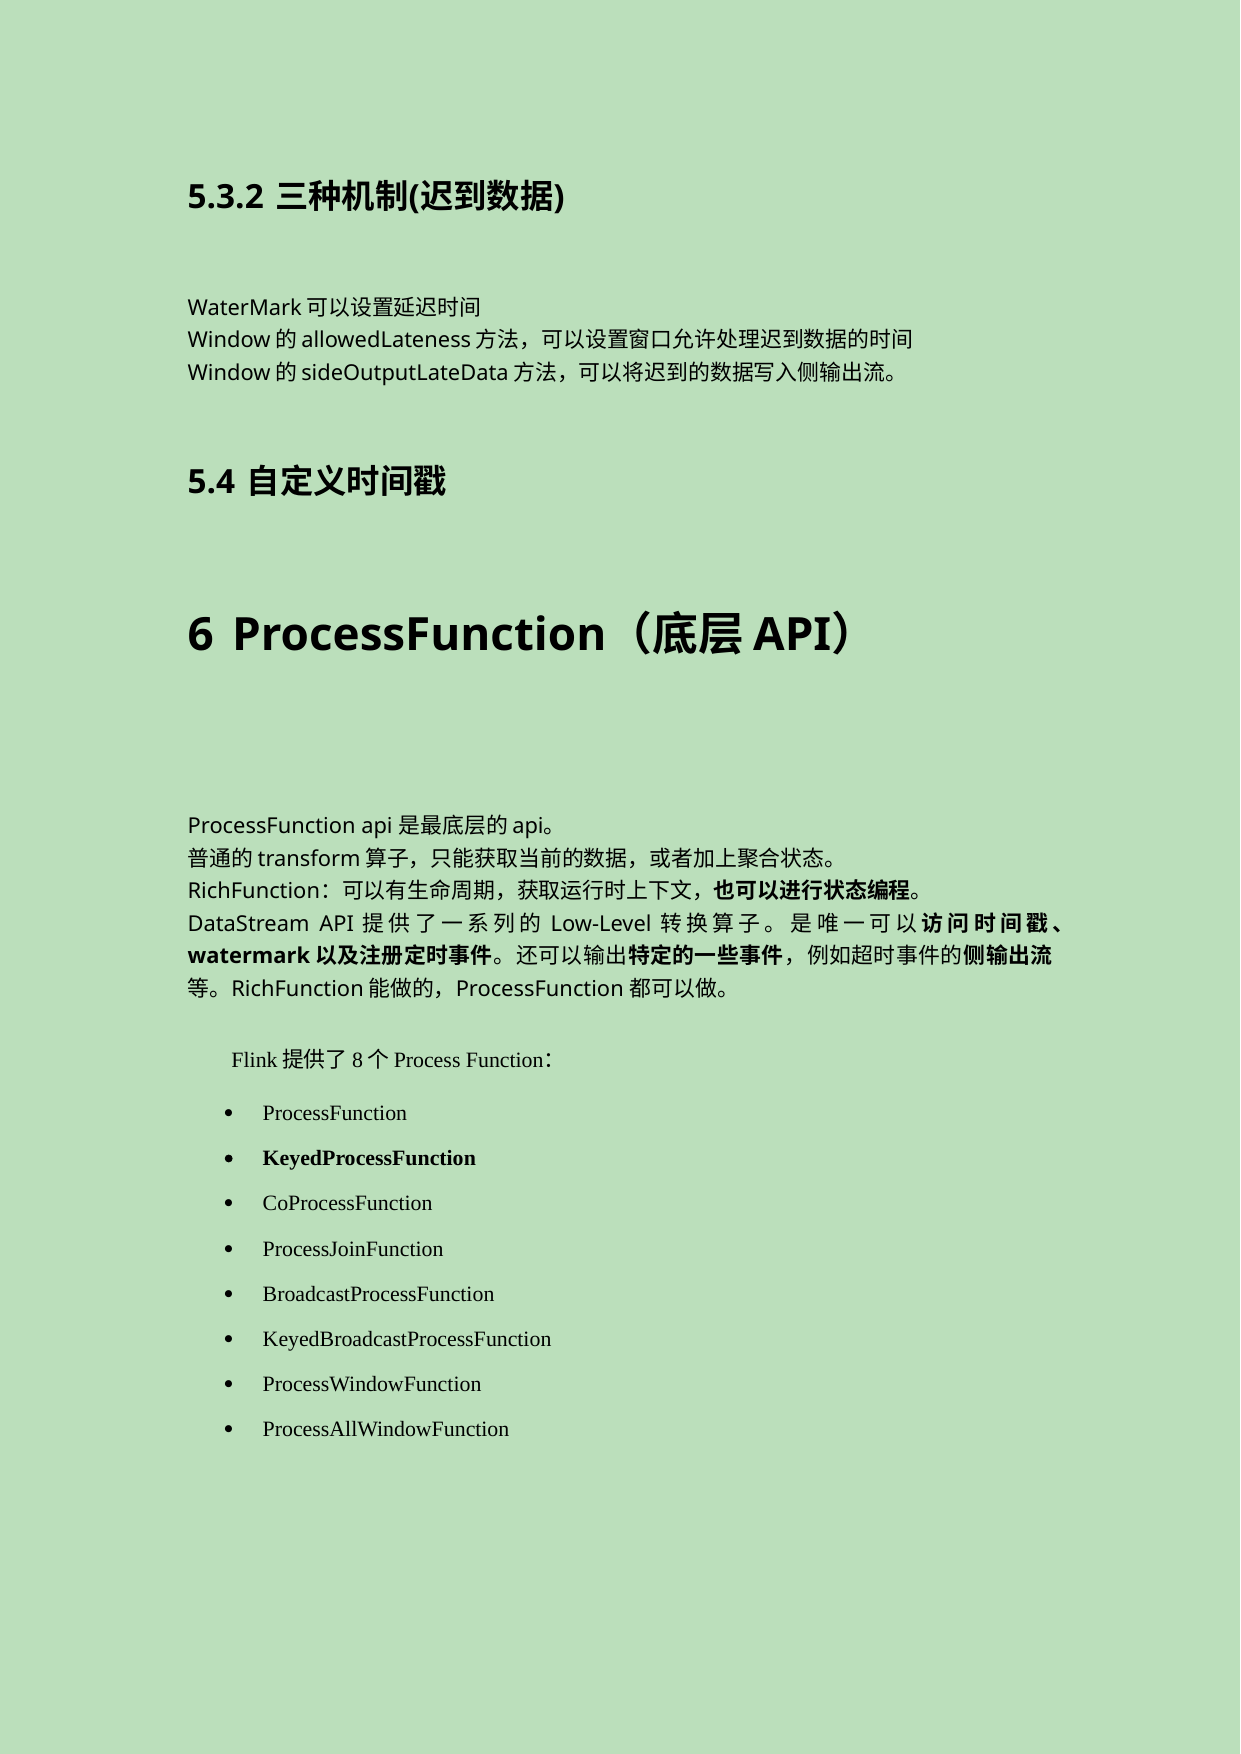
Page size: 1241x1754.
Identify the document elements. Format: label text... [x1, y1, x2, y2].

text DataStream API提供了一系列的Low-Level转换算子。是唯一可以访问时间戳、watermark以及注册定时事件。还可以输出特定的一些事件，例如超时事件的侧输出流等。RichFunction能做的，ProcessFunction 都可以做。 [187, 905, 1053, 1003]
text 普通的transform算子，只能获取当前的数据，或者加上聚合状态。 [187, 840, 1053, 873]
list KeyedBroadcastProcessFunction [225, 1322, 1053, 1354]
list ProcessFunction [225, 1097, 1053, 1129]
list CoProcessFunction [225, 1187, 1053, 1219]
subtitle 三种机制(迟到数据) [187, 162, 1053, 227]
text WaterMark可以设置延迟时间 [187, 289, 1053, 322]
text Flink提供了8个Process Function： [187, 1042, 1053, 1074]
text Window的sideOutputLateData方法，可以将迟到的数据写入侧输出流。 [187, 354, 1053, 387]
list BroadcastProcessFunction [225, 1277, 1053, 1309]
text ProcessFunction api 是最底层的api。 [187, 808, 1053, 840]
list ProcessJoinFunction [225, 1232, 1053, 1264]
subtitle ProcessFunction（底层API） [187, 582, 1053, 680]
subtitle 自定义时间戳 [187, 446, 1053, 511]
text Window的allowedLateness方法，可以设置窗口允许处理迟到数据的时间 [187, 322, 1053, 354]
list ProcessAllWindowFunction [225, 1412, 1053, 1445]
text RichFunction：可以有生命周期，获取运行时上下文，也可以进行状态编程。 [187, 873, 1053, 905]
list KeyedProcessFunction [225, 1142, 1053, 1174]
list ProcessWindowFunction [225, 1367, 1053, 1400]
